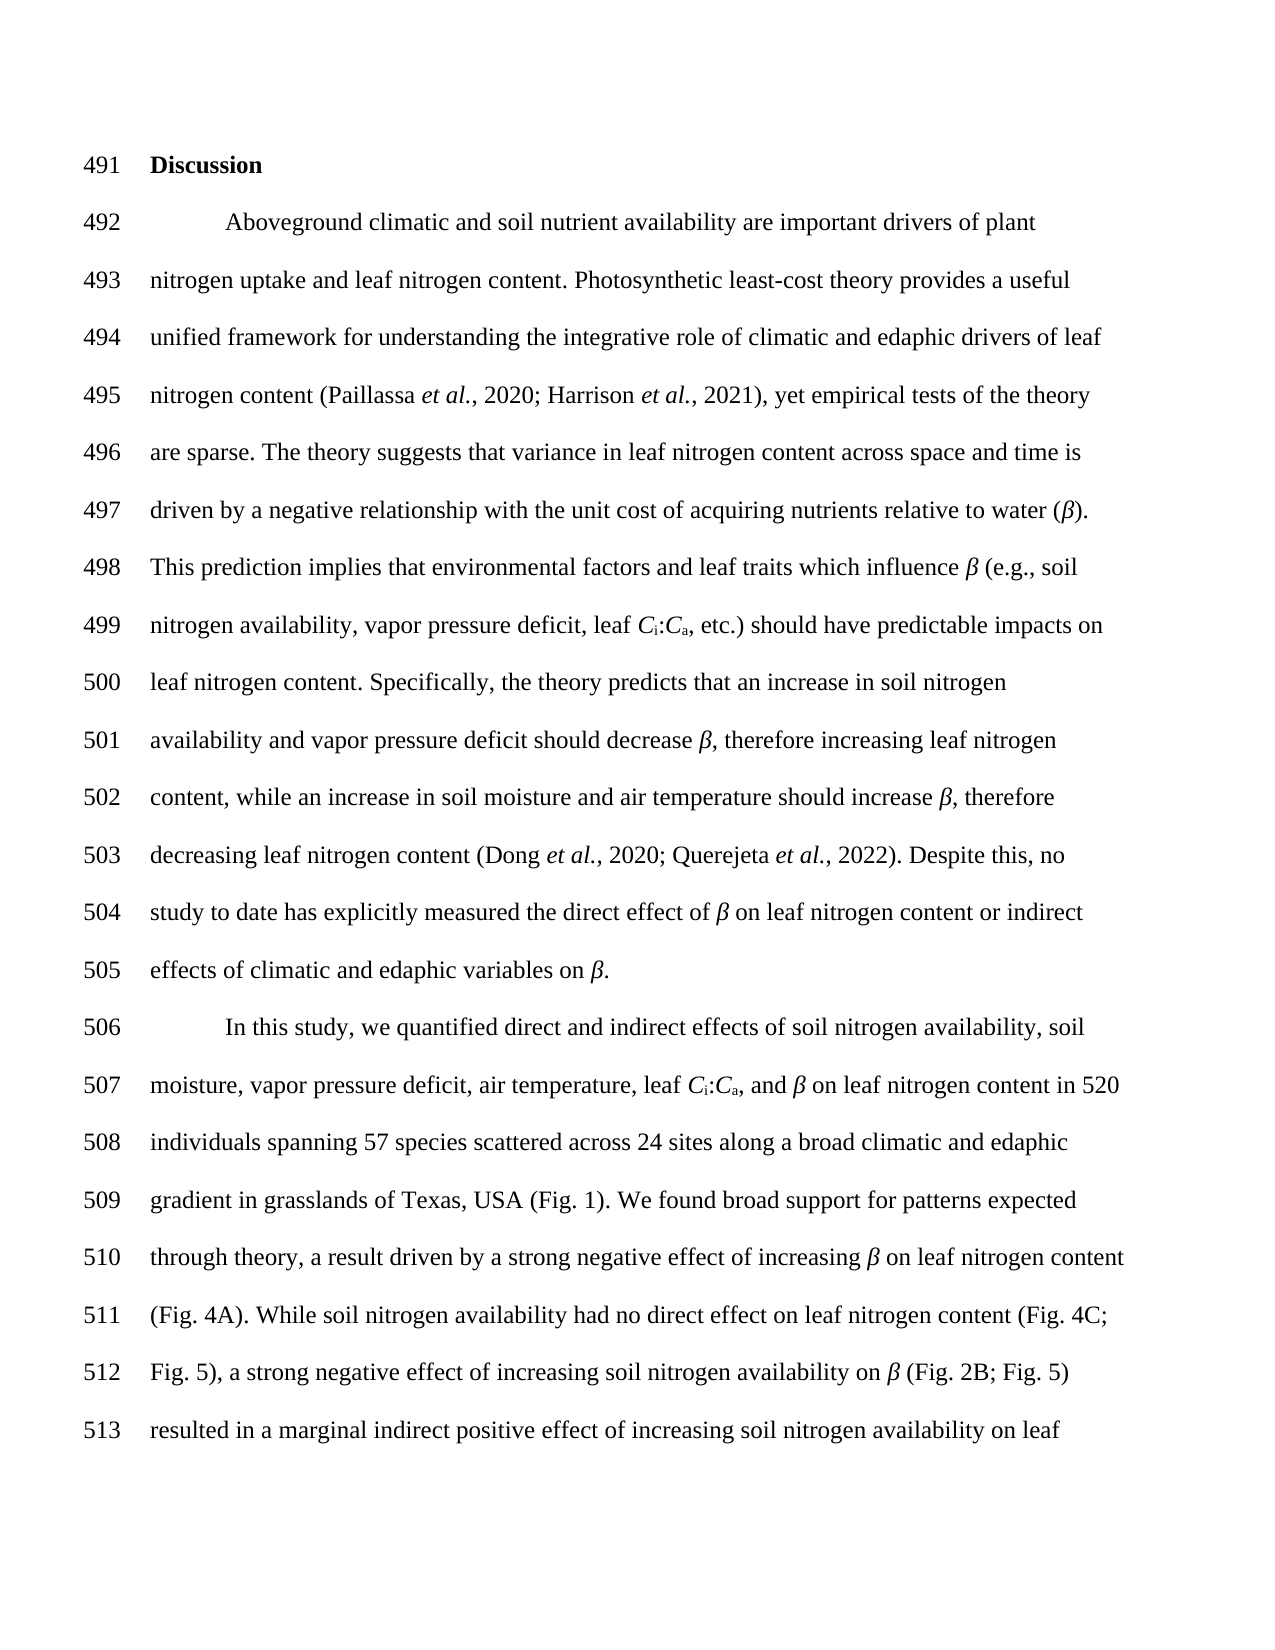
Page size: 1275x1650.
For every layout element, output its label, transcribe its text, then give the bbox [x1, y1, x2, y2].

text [150, 1012, 1125, 1444]
text Discussion [150, 150, 1125, 179]
text Aboveground climatic and soil nutrient availability are important drivers of plant nitrogen uptake and leaf nitrogen content. Photosynthetic least-cost theory provides a useful unified framework for understanding the integrative role of climatic and edaphic drivers of leaf nitrogen content (Paillassa et al., 2020; Harrison et al., 2021), yet empirical tests of the theory are sparse. The theory suggests that variance in leaf nitrogen content across space and time is driven by a negative relationship with the unit cost of acquiring nutrients relative to water (β). This prediction implies that environmental factors and leaf traits which influence β (e.g., soil nitrogen availability, vapor pressure deficit, leaf Ci:Ca, etc.) should have predictable impacts on leaf nitrogen content. Specifically, the theory predicts that an increase in soil nitrogen availability and vapor pressure deficit should decrease β, therefore increasing leaf nitrogen content, while an increase in soil moisture and air temperature should increase β, therefore decreasing leaf nitrogen content (Dong et al., 2020; Querejeta et al., 2022). Despite this, no study to date has explicitly measured the direct effect of β on leaf nitrogen content or indirect effects of climatic and edaphic variables on β. [150, 207, 1125, 984]
